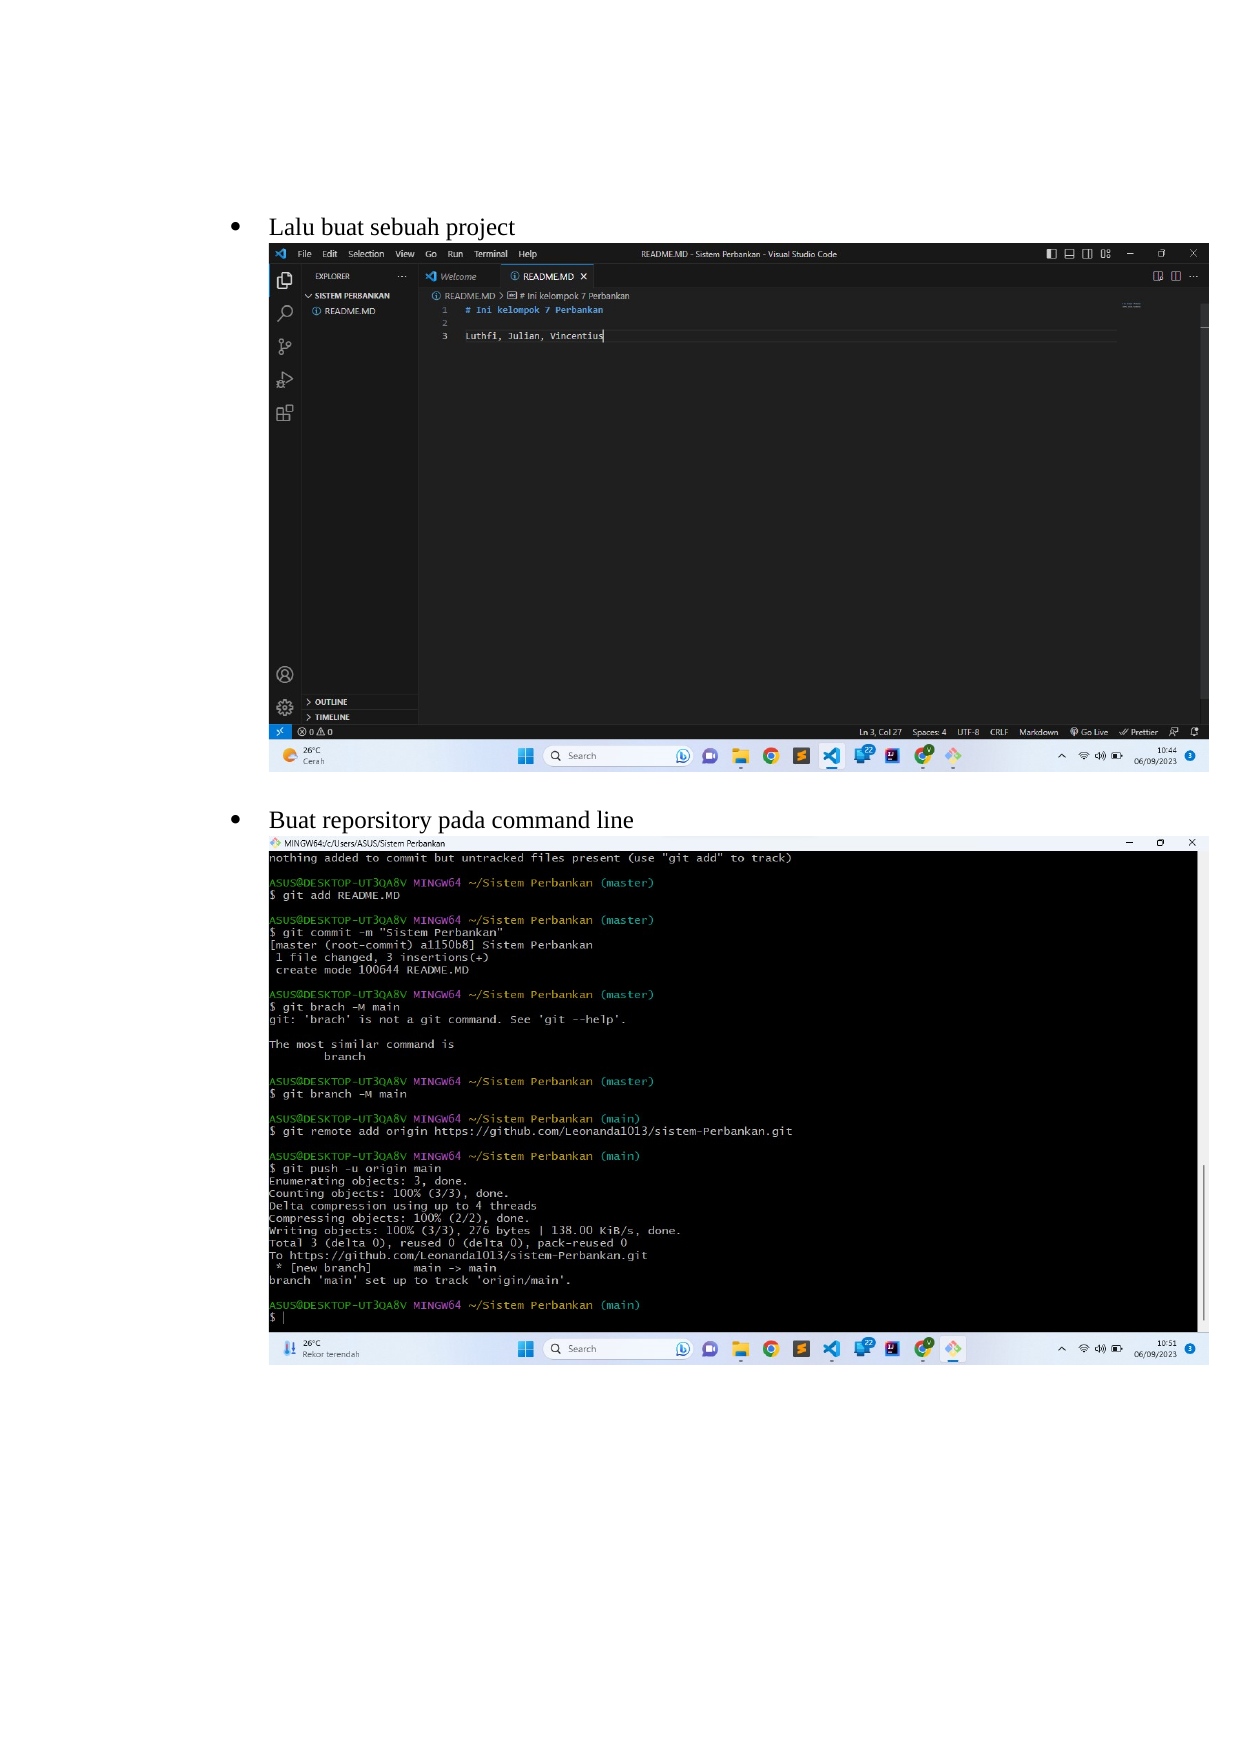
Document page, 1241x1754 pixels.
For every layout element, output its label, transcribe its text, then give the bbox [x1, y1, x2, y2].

picture [268, 836, 1209, 1365]
picture [268, 243, 1209, 772]
list Buat reporsitory pada command line [231, 805, 1090, 834]
list Lalu buat sebuah project [231, 212, 1090, 241]
